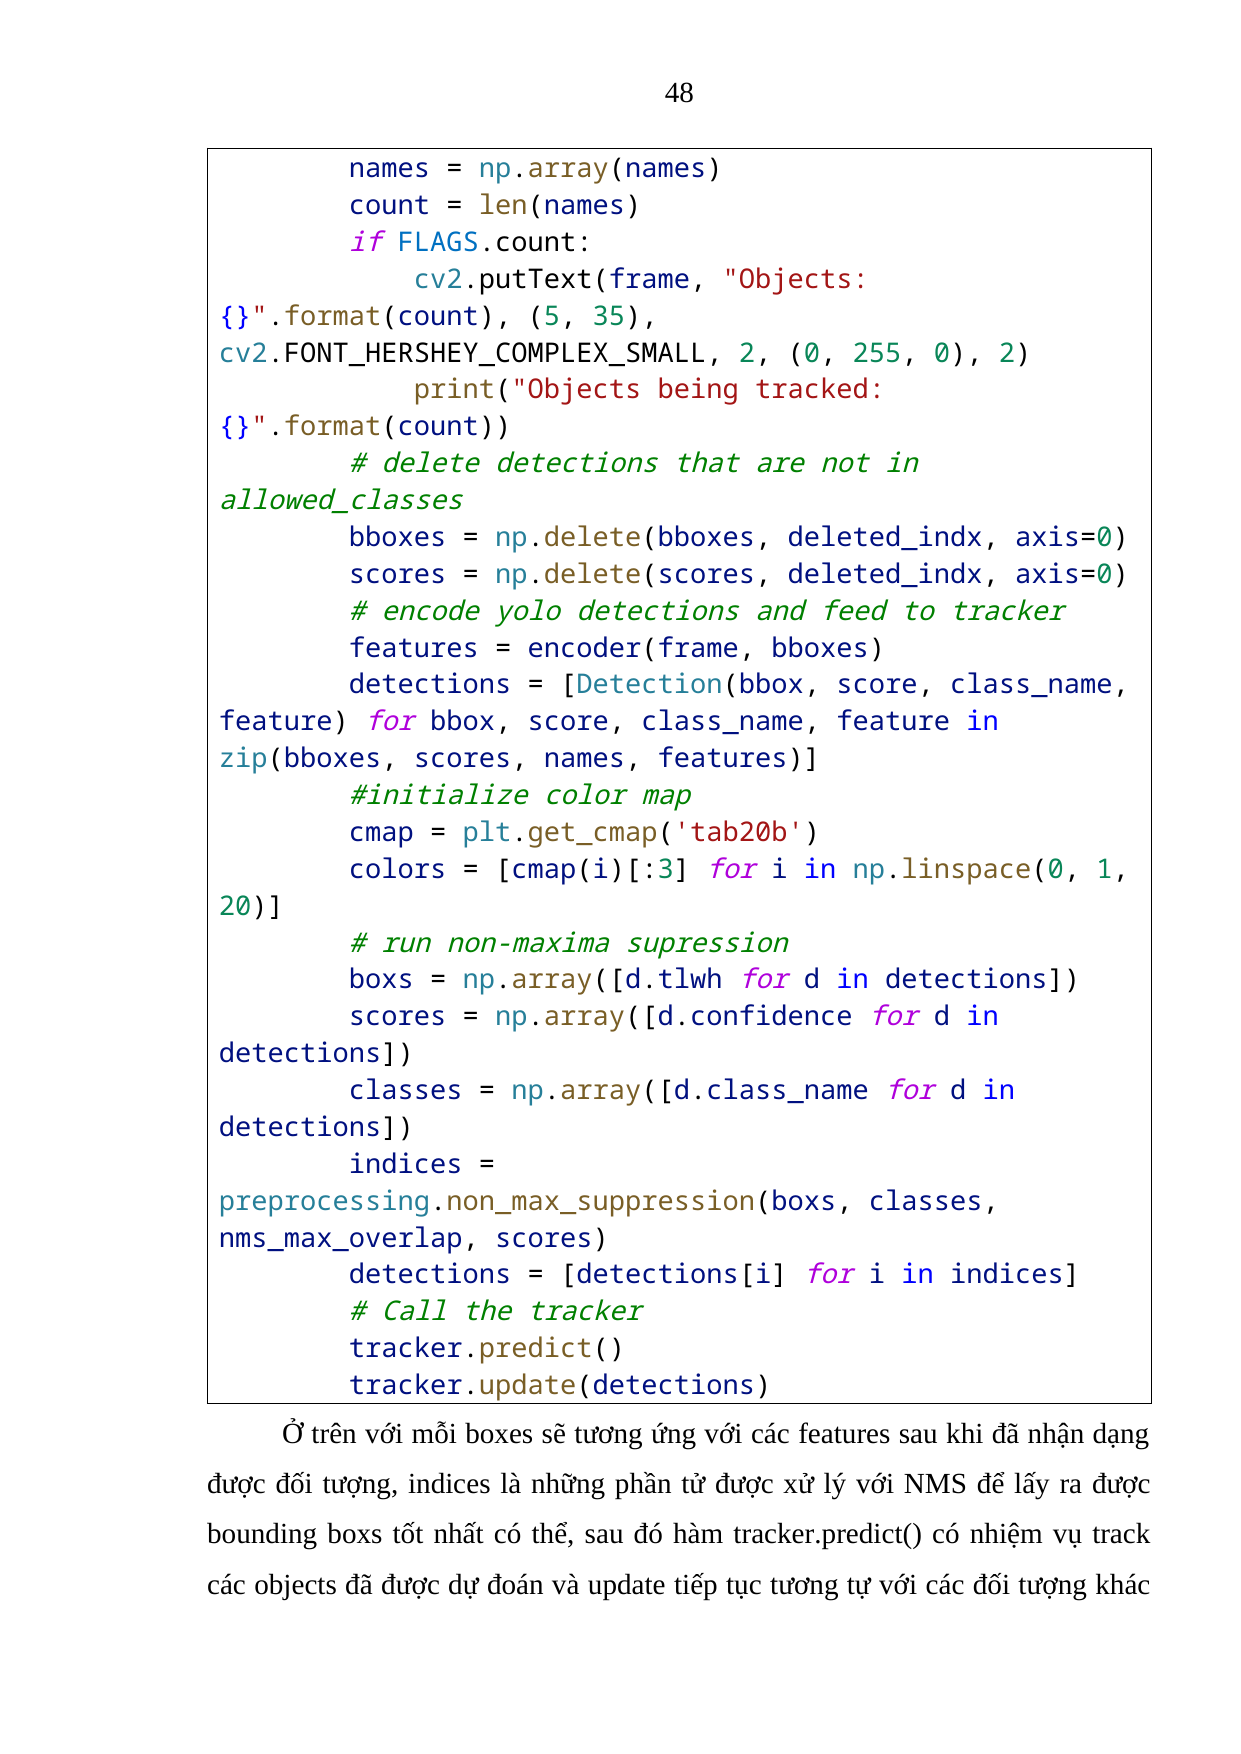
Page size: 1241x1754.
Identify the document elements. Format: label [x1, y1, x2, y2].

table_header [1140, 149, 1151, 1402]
text [207, 1416, 1152, 1601]
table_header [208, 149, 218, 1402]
